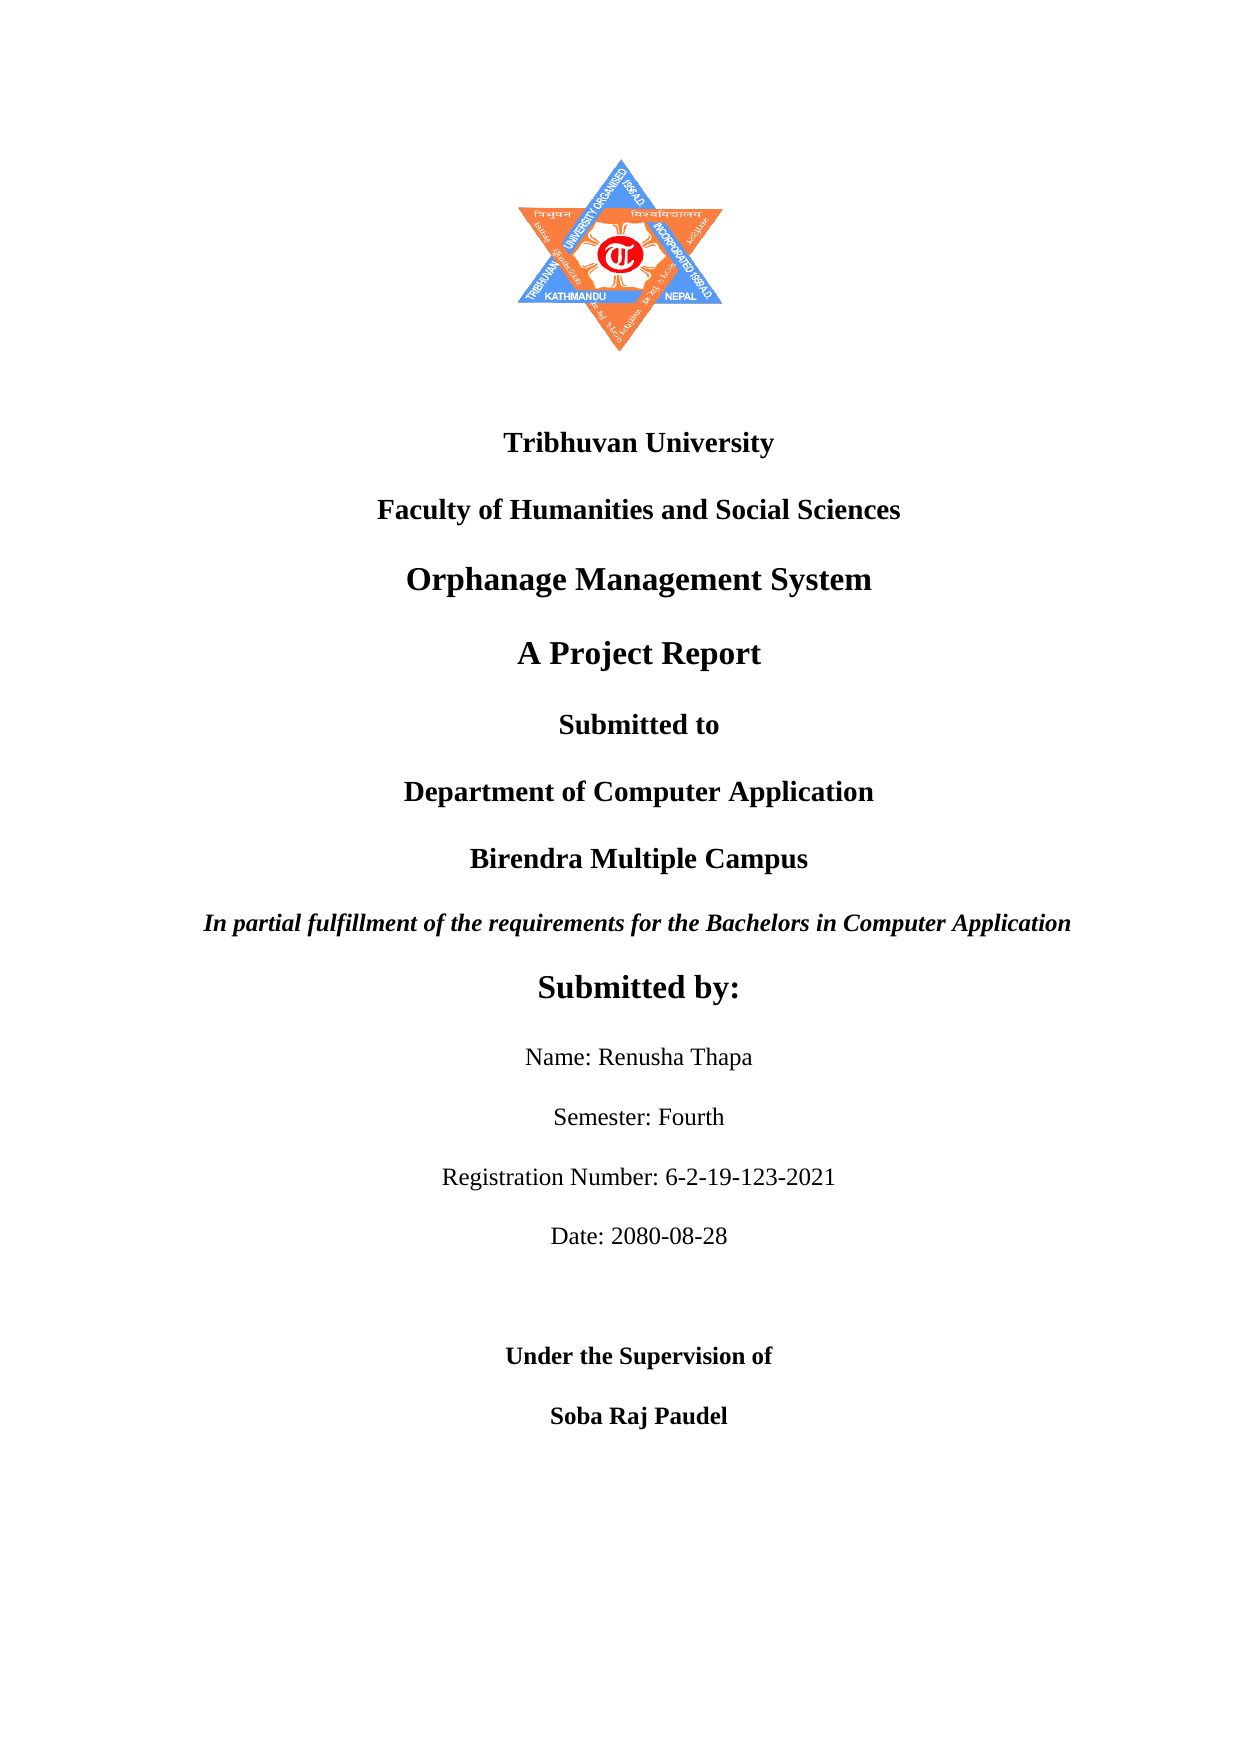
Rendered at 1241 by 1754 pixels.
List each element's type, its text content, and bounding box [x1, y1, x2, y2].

text Date: 2080-08-28 [187, 1221, 1090, 1250]
text Submitted by: [187, 968, 1090, 1006]
text Registration Number: 6-2-19-123-2021 [187, 1162, 1090, 1190]
picture [517, 159, 723, 351]
text Birendra Multiple Campus [187, 841, 1090, 874]
text Semester: Fourth [187, 1102, 1090, 1131]
text Tribhuvan University [187, 425, 1090, 458]
text Submitted to [187, 707, 1090, 741]
text Soba Raj Paudel [187, 1401, 1090, 1429]
text Department of Computer Application [187, 774, 1090, 808]
text In partial fulfillment of the requirements for the Bachelors in Computer Application [187, 908, 1090, 937]
text A Project Report [187, 633, 1090, 671]
text Faculty of Humanities and Social Sciences [187, 492, 1090, 525]
text Orphanage Management System [187, 559, 1090, 597]
text Under the Supervision of [187, 1341, 1090, 1370]
text Name: Renusha Thapa [187, 1042, 1090, 1071]
